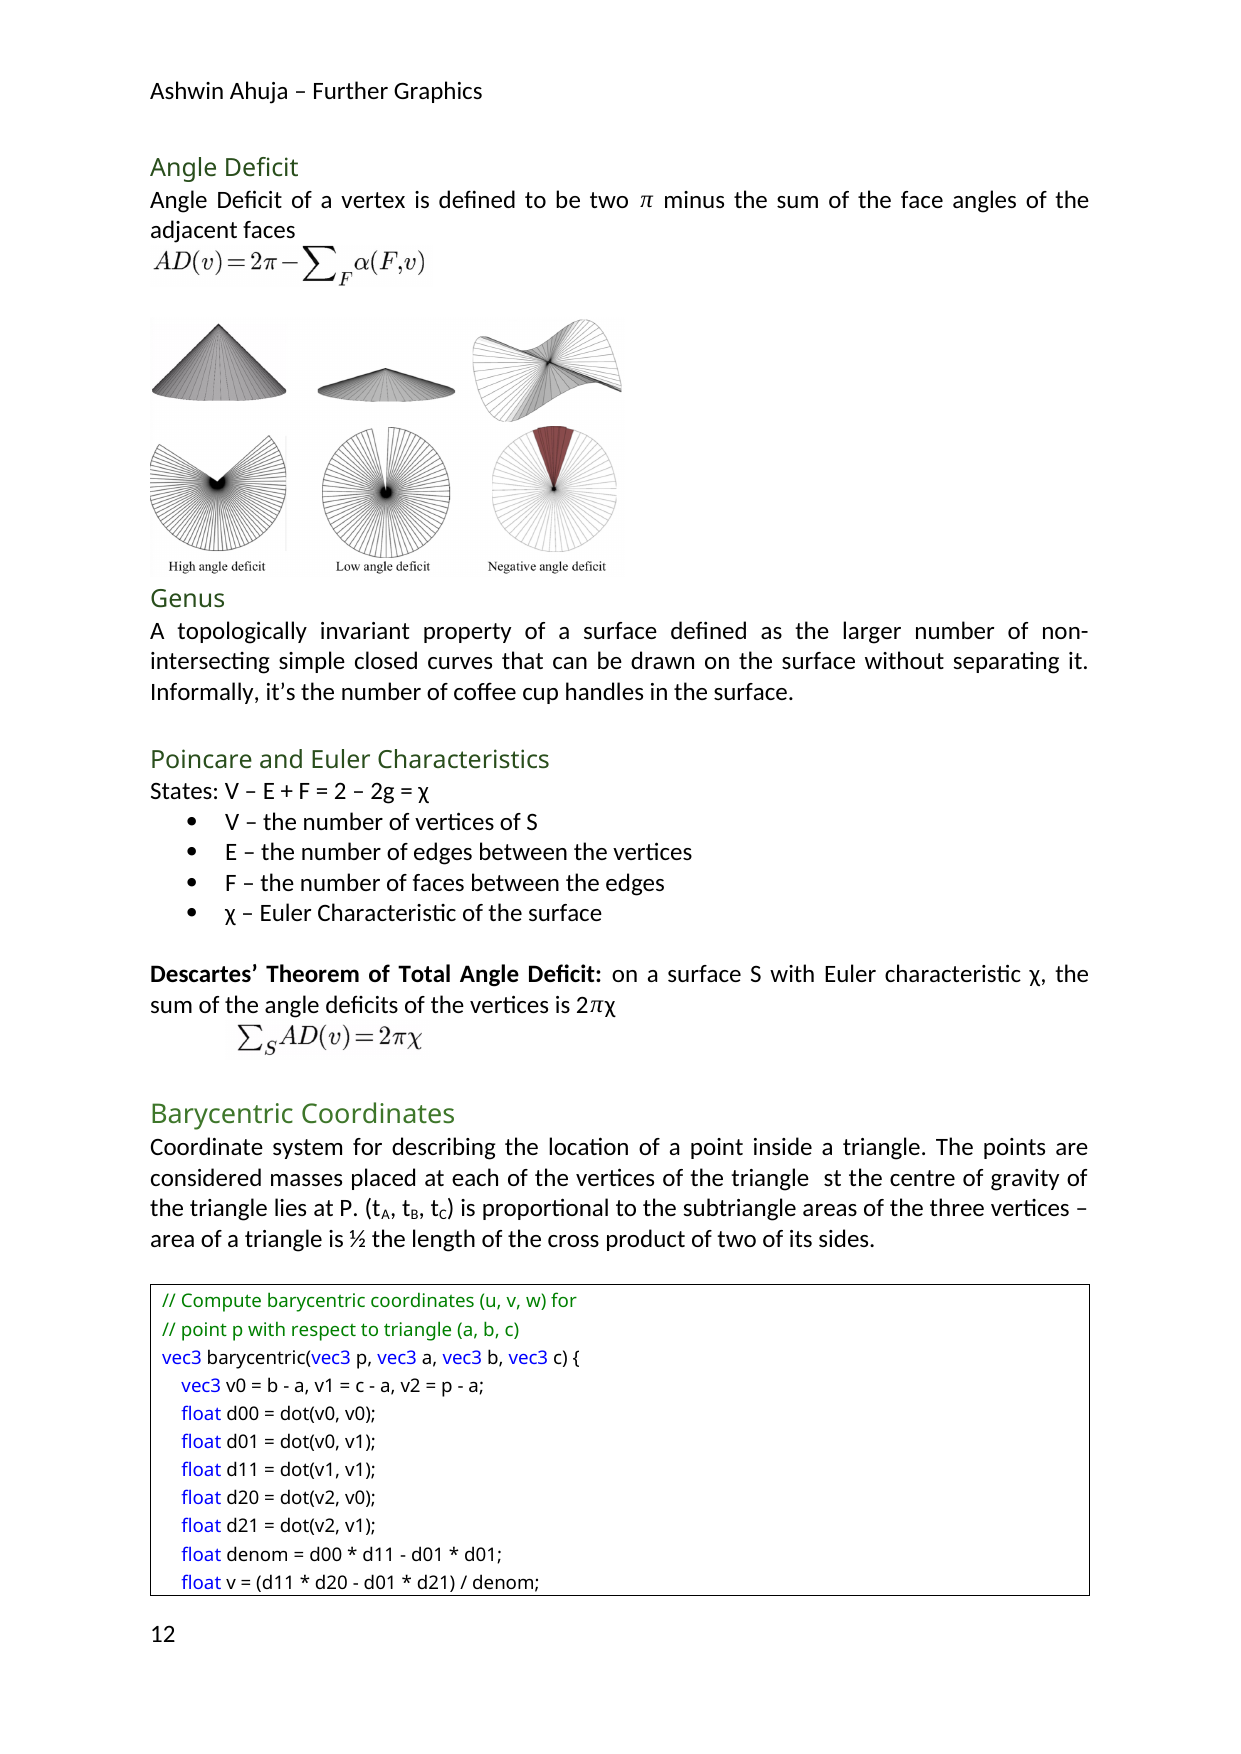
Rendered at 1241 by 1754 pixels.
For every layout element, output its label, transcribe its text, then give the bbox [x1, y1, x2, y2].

picture [150, 317, 625, 577]
picture [225, 1019, 431, 1060]
text A topologically invariant property of a surface defined as the larger number of non-intersecting simple closed curves that can be drawn on the surface without separating it. Informally, it’s the number of coffee cup handles in the surface. [150, 615, 1090, 707]
subtitle Genus [150, 581, 1090, 615]
subtitle Poincare and Euler Characteristics [150, 741, 1090, 775]
text Angle Deficit of a vertex is defined to be two minus the sum of the face angles of the adjacent faces [150, 184, 1090, 245]
text Descartes’ Theorem of Total Angle Deficit: on a surface S with Euler characteristic χ, the sum of the angle deficits of the vertices is 2χ [150, 958, 1090, 1019]
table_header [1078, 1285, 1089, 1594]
list E – the number of edges between the vertices [187, 836, 1090, 867]
list V – the number of vertices of S [187, 806, 1090, 836]
list χ – Euler Characteristic of the surface [187, 897, 1090, 928]
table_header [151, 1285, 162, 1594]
picture [150, 245, 434, 287]
subtitle Barycentric Coordinates [150, 1094, 1090, 1131]
text States: V – E + F = 2 – 2g = χ [150, 775, 1090, 806]
subtitle Angle Deficit [150, 150, 1090, 184]
text Coordinate system for describing the location of a point inside a triangle. The points are considered masses placed at each of the vertices of the triangle st the centre of gravity of the triangle lies at P. (tA, tB, tC) is proportional to the subtriangle areas of the three vertices – area of a triangle is ½ the length of the cross product of two of its sides. [150, 1131, 1090, 1253]
list F – the number of faces between the edges [187, 867, 1090, 897]
